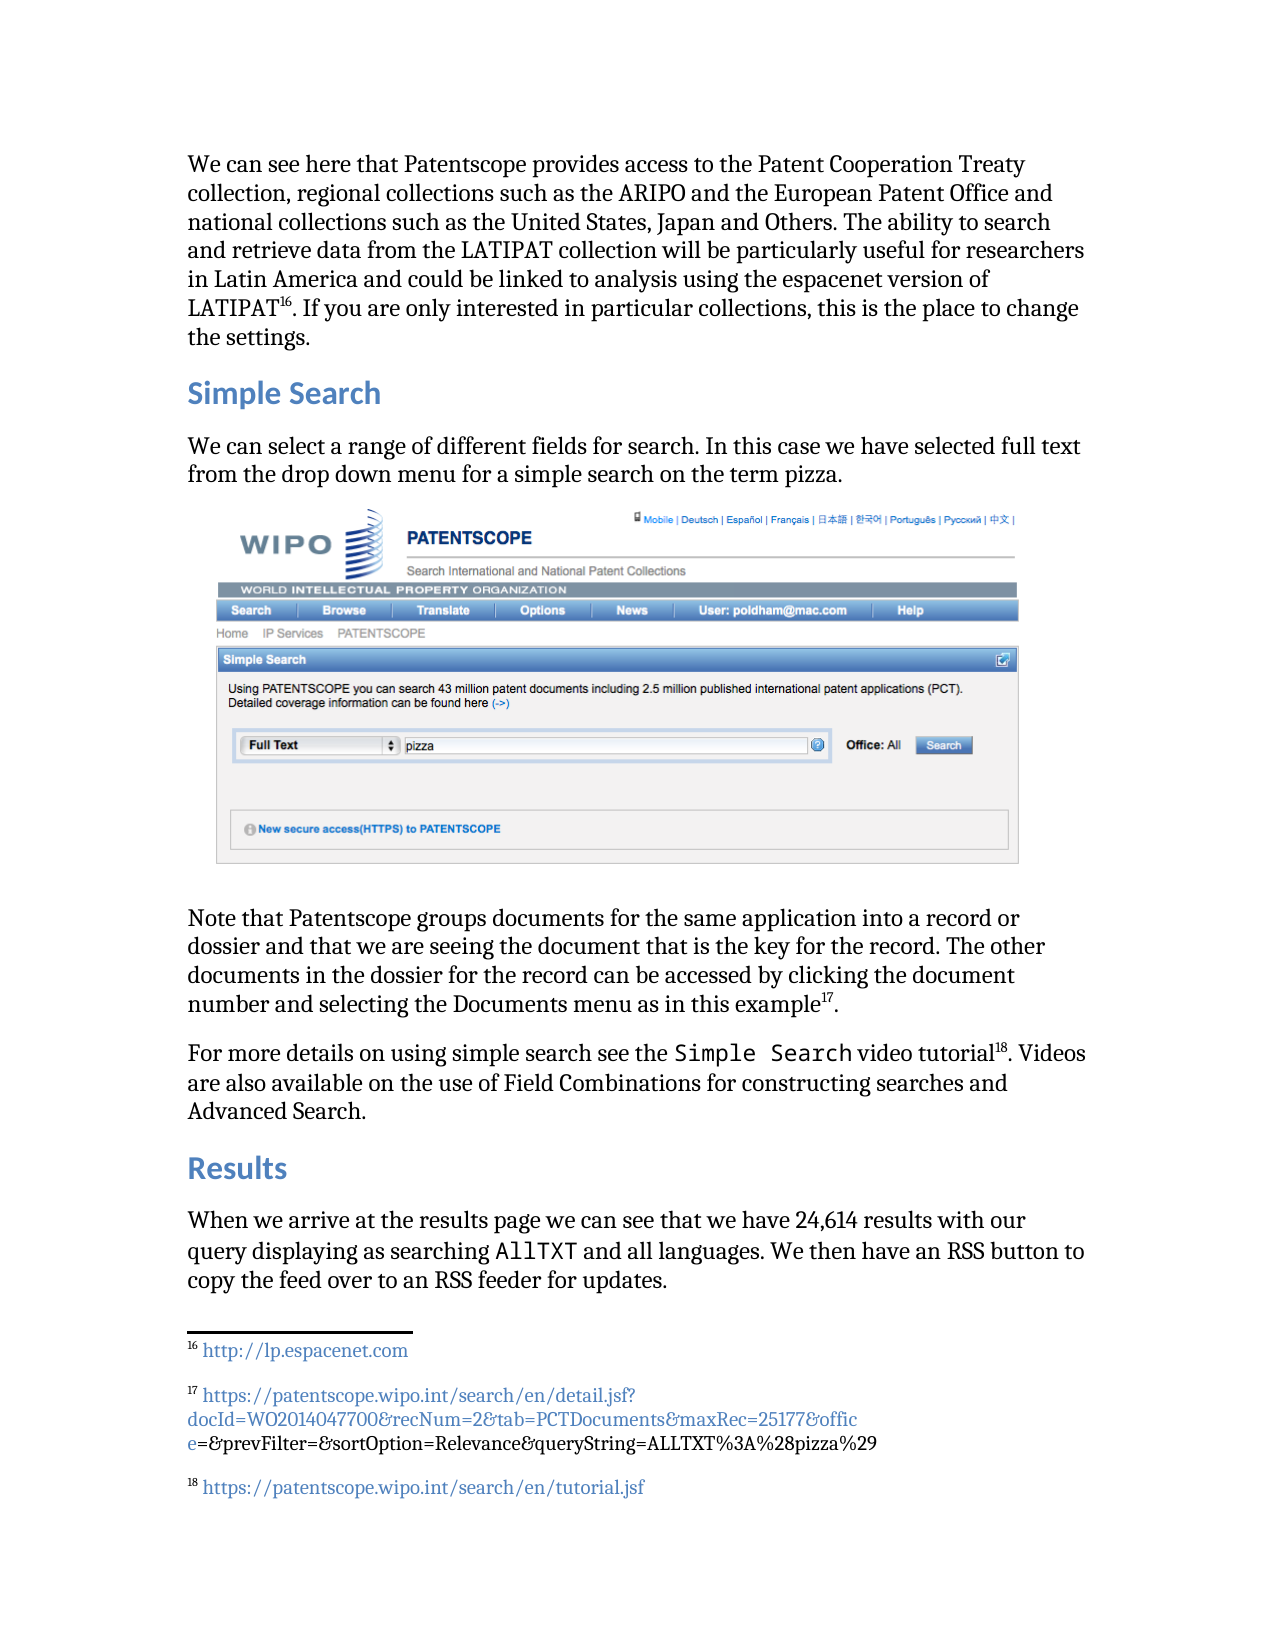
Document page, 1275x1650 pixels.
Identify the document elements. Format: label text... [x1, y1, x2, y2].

text We can see here that Patentscope provides access to the Patent Cooperation Treaty collection, regional collections such as the ARIPO and the European Patent Office and national collections such as the United States, Japan and Others. The ability to search and retrieve data from the LATIPAT collection will be particularly useful for researchers in Latin America and could be linked to analysis using the espacenet version of LATIPAT. If you are only interested in particular collections, this is the place to change the settings. [187, 150, 1087, 351]
text When we arrive at the results page we can see that we have 24,614 results with our query displaying as searching AllTXT and all languages. We then have an RSS button to copy the feed over to an RSS feeder for updates. [187, 1206, 1087, 1295]
text Note that Patentscope groups documents for the same application into a record or dossier and that we are seeing the document that is the key for the record. The other documents in the dossier for the record can be accessed by clicking the document number and selecting the Documents menu as in this example. [187, 903, 1087, 1018]
text For more details on using simple search see the Simple Search video tutorial. Videos are also available on the use of Field Combinations for constructing searches and Advanced Search. [187, 1037, 1087, 1126]
picture [187, 507, 1063, 885]
text We can select a range of different fields for search. In this case we have selected full text from the drop down menu for a simple search on the term pizza. [187, 432, 1087, 489]
subtitle Simple Search [187, 372, 1087, 413]
subtitle Results [187, 1147, 1087, 1187]
